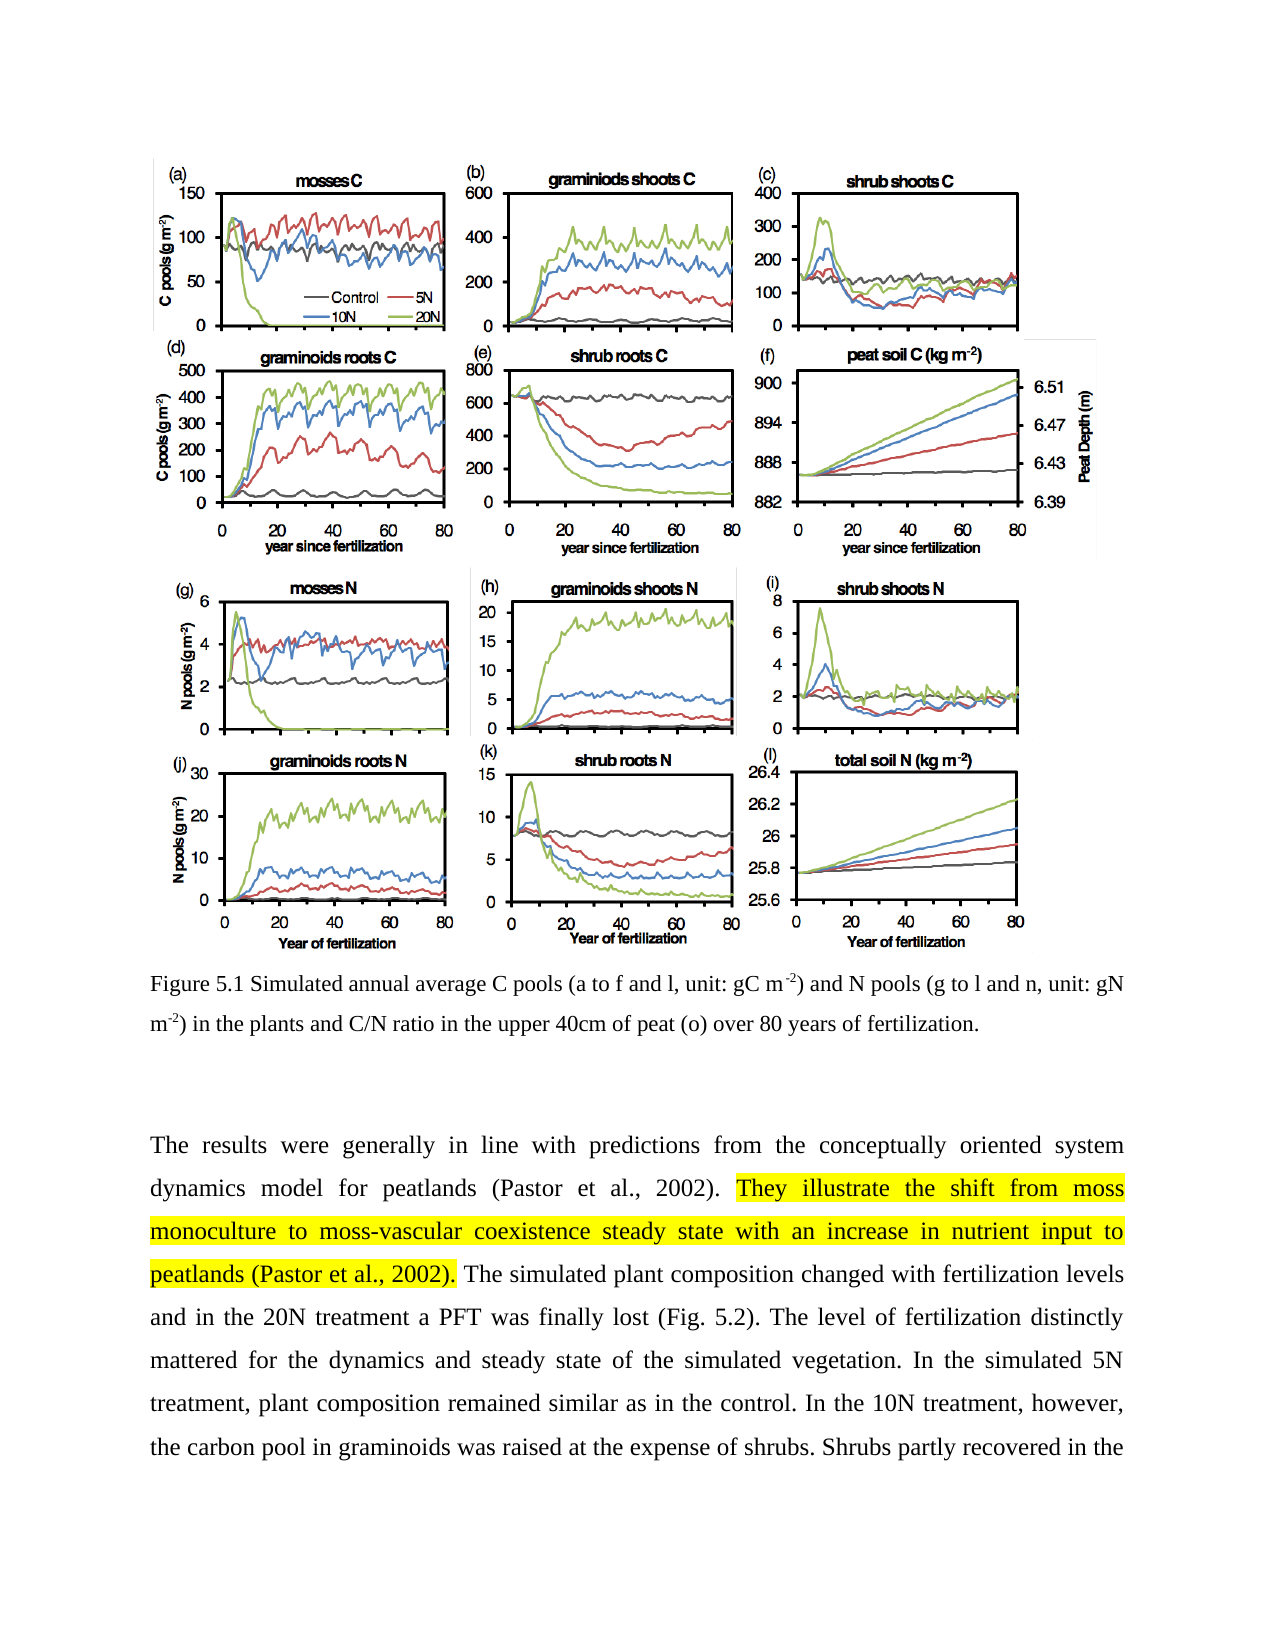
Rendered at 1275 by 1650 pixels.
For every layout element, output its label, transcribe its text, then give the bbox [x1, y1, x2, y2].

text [150, 1245, 1125, 1460]
picture [150, 155, 1097, 563]
text Figure 5.1 Simulated annual average C pools (a to f and l, unit: gC m-2) and N pools (g to l and n, unit: gN m-2) in the plants and C/N ratio in the upper 40cm of peat (o) over 80 years of fertilization. [150, 970, 1125, 1036]
picture [150, 566, 1033, 954]
